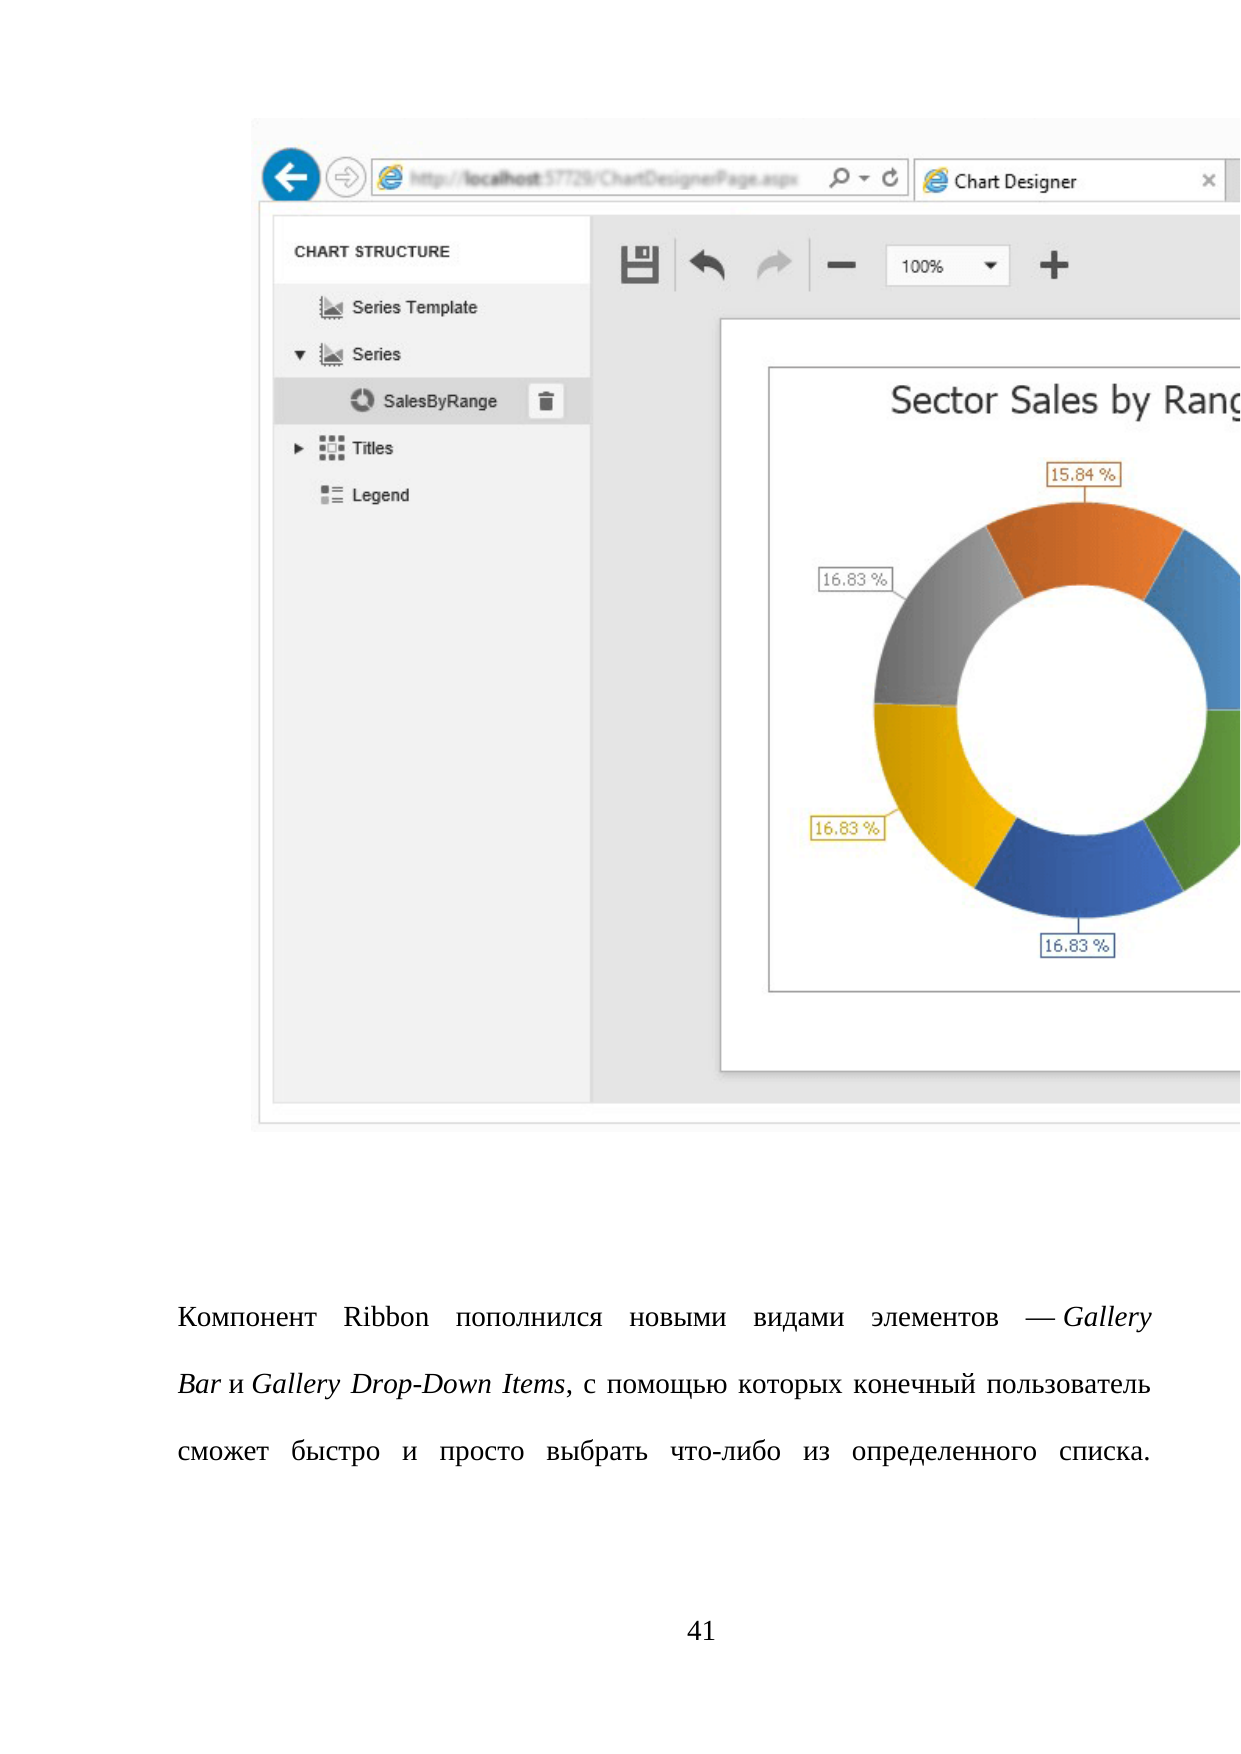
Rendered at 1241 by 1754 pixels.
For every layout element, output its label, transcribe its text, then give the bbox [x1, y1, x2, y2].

text Компонент Ribbon пополнился новыми видами элементов — Gallery Bar и Gallery Drop-Down Items, с помощью которых конечный пользователь сможет быстро и просто выбрать что-либо из определенного списка. [177, 1165, 1152, 1534]
picture [251, 118, 1241, 1132]
